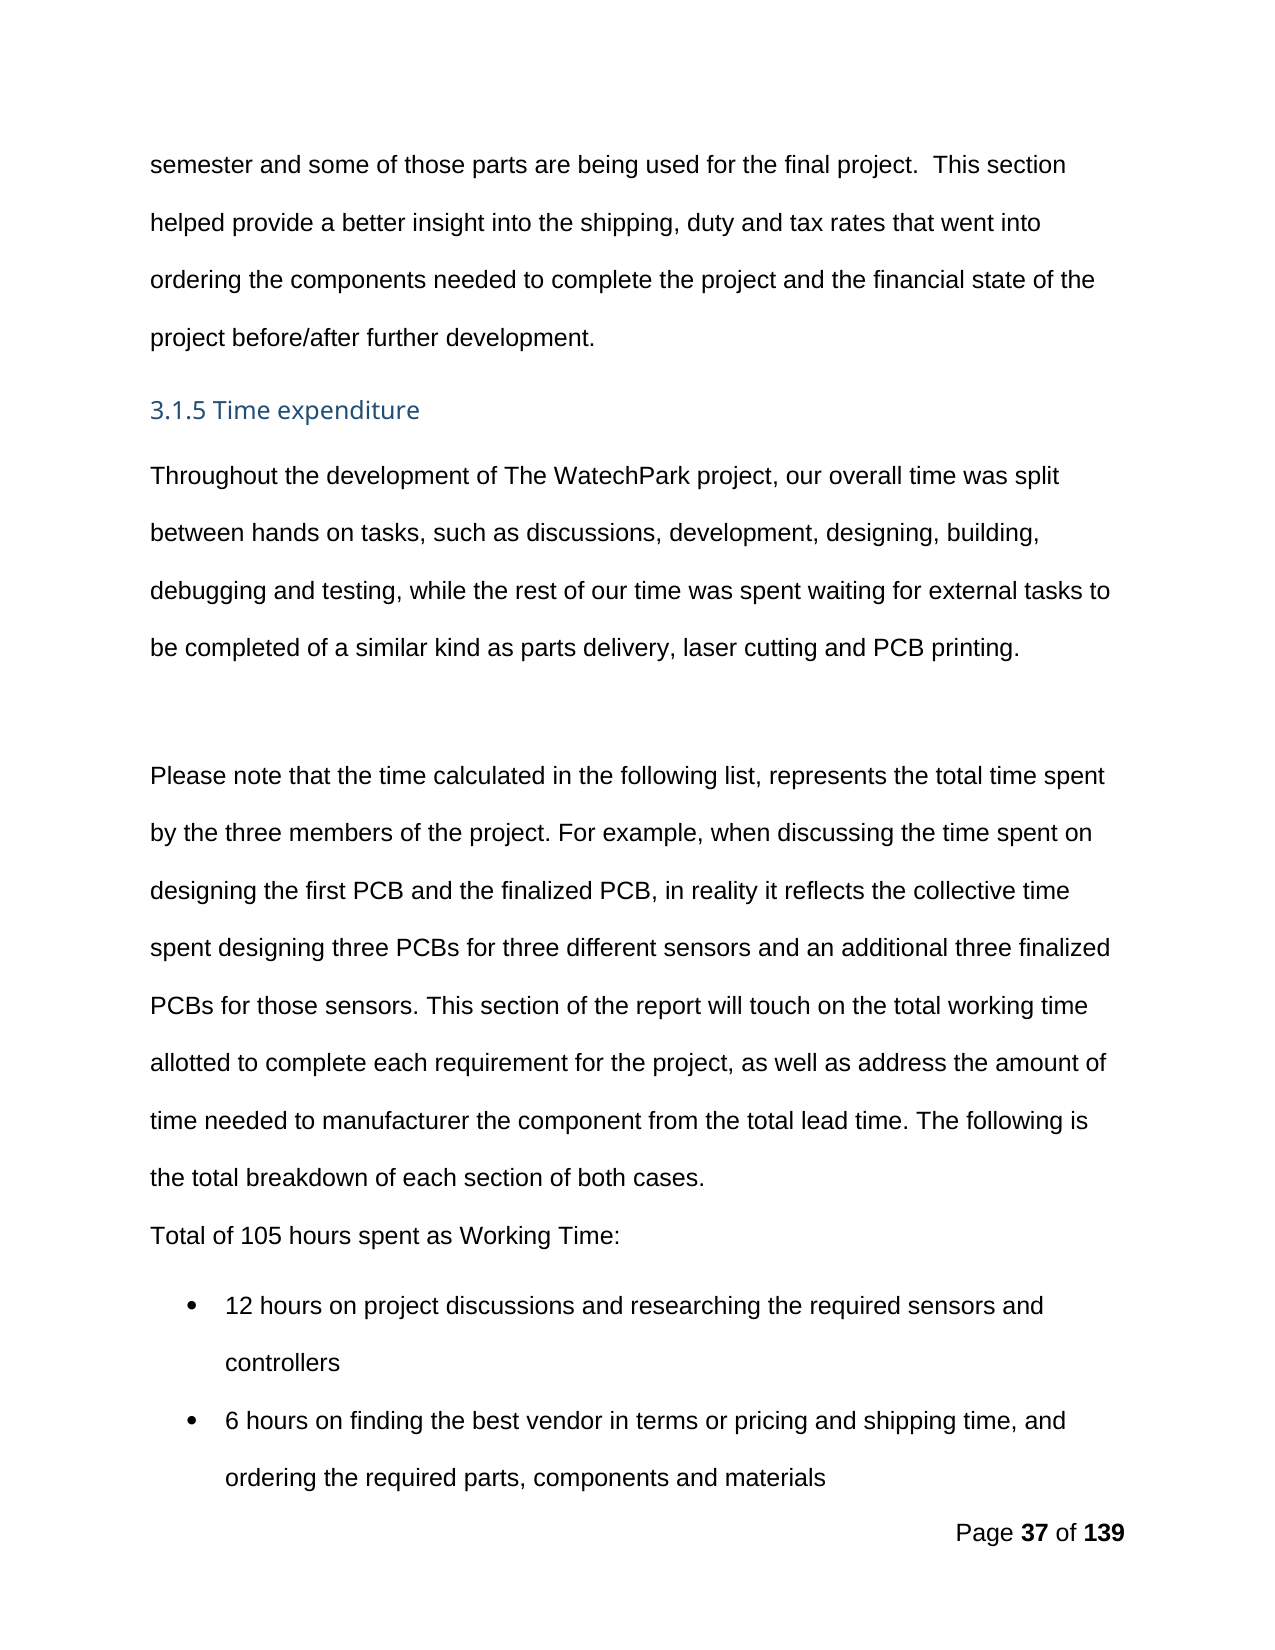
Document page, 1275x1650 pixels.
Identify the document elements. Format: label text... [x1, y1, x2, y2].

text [150, 150, 1125, 351]
text Throughout the development of The WatechPark project, our overall time was split between hands on tasks, such as discussions, development, designing, building, debugging and testing, while the rest of our time was spent waiting for external tasks to be completed of a similar kind as parts delivery, laser cutting and PCB printing. [150, 461, 1125, 719]
subtitle 3.1.5 Time expenditure [150, 392, 1125, 427]
list 12 hours on project discussions and researching the required sensors and controllers [187, 1291, 1125, 1377]
list 6 hours on finding the best vendor in terms or pricing and shipping time, and ordering the required parts, components and materials [187, 1406, 1125, 1492]
text Please note that the time calculated in the following list, represents the total time spent by the three members of the project. For example, when discussing the time spent on designing the first PCB and the finalized PCB, in reality it reflects the collective time spent designing three PCBs for three different sensors and an additional three finalized PCBs for those sensors. This section of the report will touch on the total working time allotted to complete each requirement for the project, as well as address the amount of time needed to manufacturer the component from the total lead time. The following is the total breakdown of each section of both cases. Total of 105 hours spent as Working Time: [150, 761, 1125, 1249]
